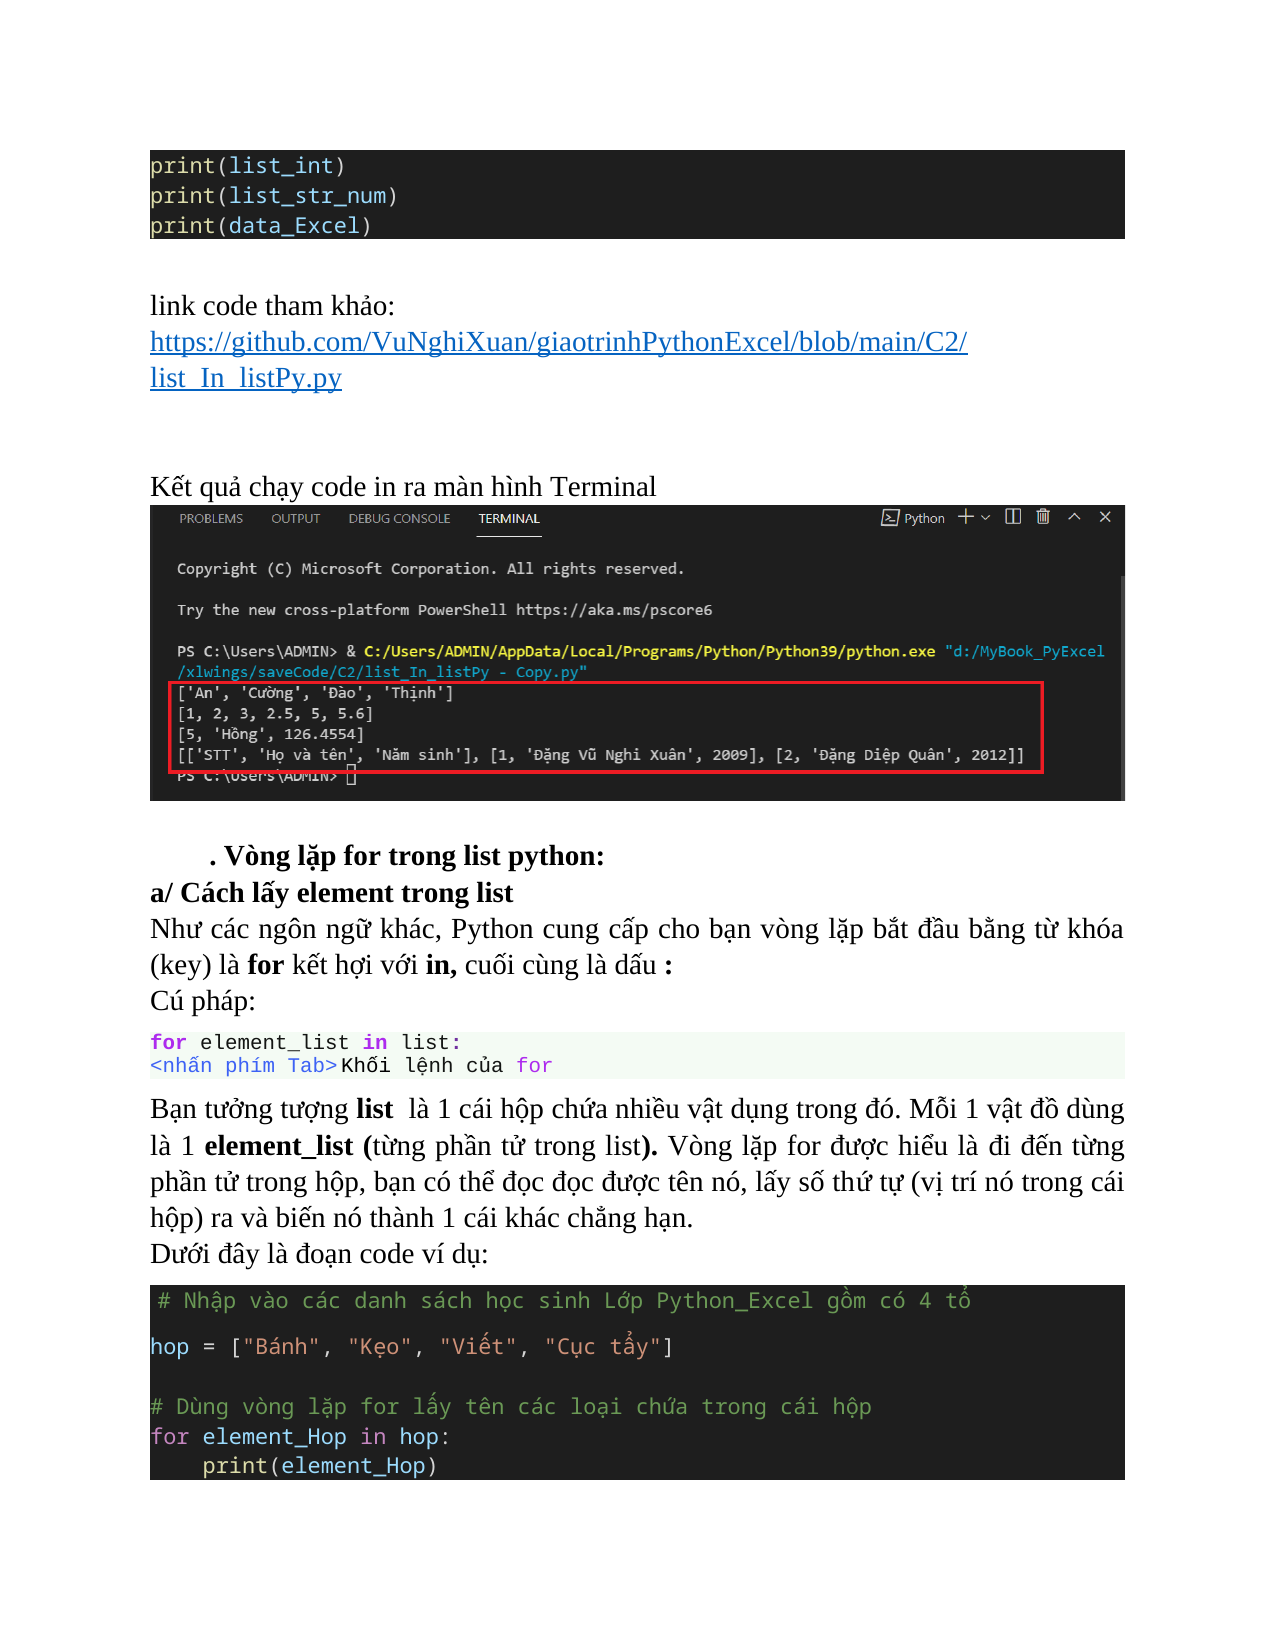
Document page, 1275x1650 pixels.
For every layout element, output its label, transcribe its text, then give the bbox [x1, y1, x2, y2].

text print(data_Excel) [150, 209, 1125, 239]
text for element_list in list: [150, 1032, 1125, 1055]
list Dưới đây là đoạn code ví dụ: [150, 1236, 1125, 1270]
list link code tham khảo: [150, 288, 1125, 322]
list a/ Cách lấy element trong list [150, 875, 1125, 908]
text print(list_int) [150, 150, 1125, 180]
list . Vòng lặp for trong list python: [179, 838, 1125, 872]
list https://github.com/VuNghiXuan/giaotrinhPythonExcel/blob/main/C2/list_In_listPy.py [150, 324, 1125, 394]
text <nhấn phím Tab> Khối lệnh của for [150, 1055, 1125, 1079]
text print(list_str_num) [150, 180, 1125, 209]
picture [150, 505, 1125, 801]
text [150, 1391, 1125, 1421]
list Kết quả chạy code in ra màn hình Terminal [150, 469, 1125, 502]
list Cú pháp: [150, 983, 1125, 1017]
list Như các ngôn ngữ khác, Python cung cấp cho bạn vòng lặp bắt đầu bằng từ khóa (key) là for kết hợi với in, cuối cùng là dấu : [150, 911, 1125, 981]
text for element_Hop in hop: [150, 1421, 1125, 1450]
list Bạn tưởng tượng list là 1 cái hộp chứa nhiều vật dụng trong đó. Mỗi 1 vật đồ dùng là 1 element_list (từng phần tử trong list). Vòng lặp for được hiểu là đi đến từng phần tử trong hộp, bạn có thể đọc đọc được tên nó, lấy số thứ tự (vị trí nó trong cái hộp) ra và biến nó thành 1 cái khác chẳng hạn. [150, 1092, 1125, 1233]
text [150, 1285, 1125, 1314]
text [150, 1331, 1125, 1361]
text print(element_Hop) [150, 1450, 1125, 1480]
